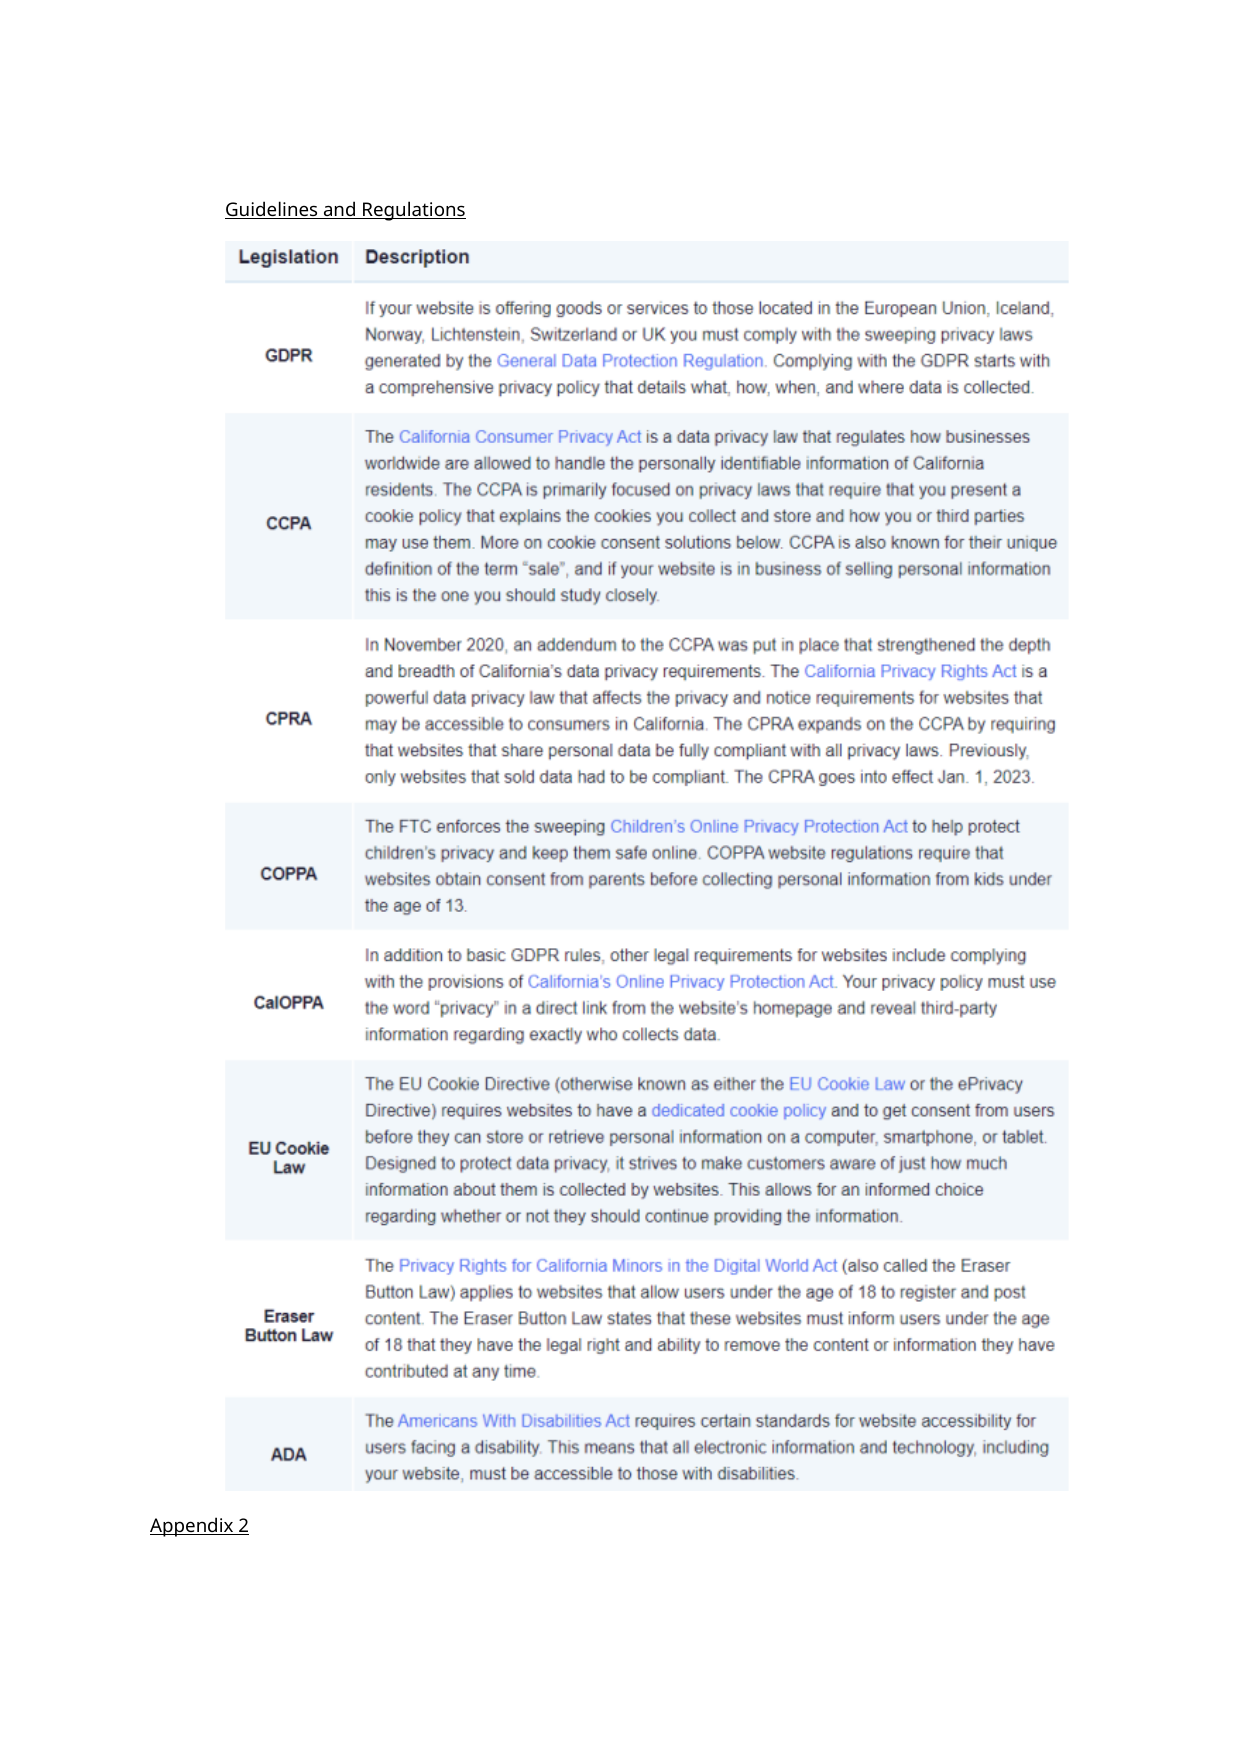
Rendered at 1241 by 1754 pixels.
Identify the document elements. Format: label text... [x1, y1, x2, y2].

text Appendix 2 [150, 1512, 1090, 1538]
picture [225, 241, 1069, 1491]
text Guidelines and Regulations [225, 196, 1090, 221]
